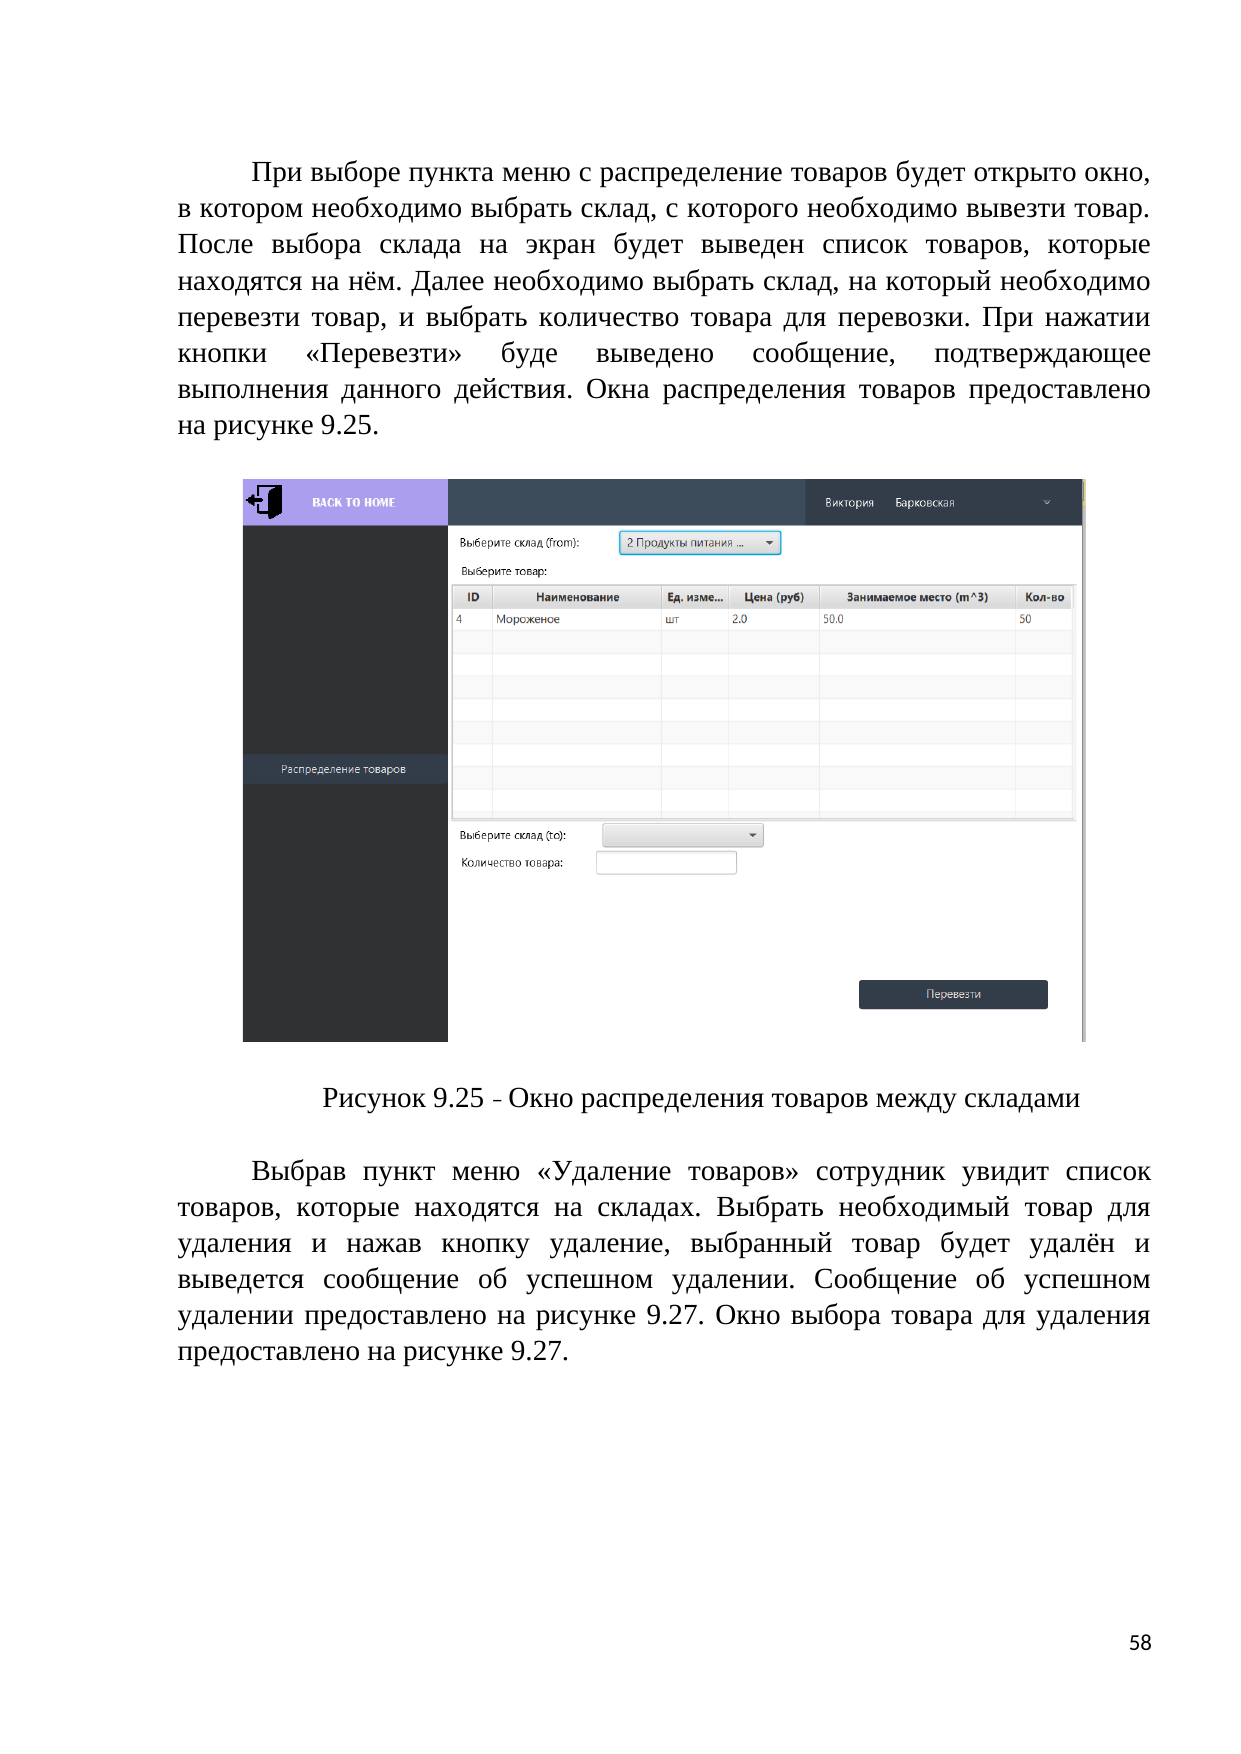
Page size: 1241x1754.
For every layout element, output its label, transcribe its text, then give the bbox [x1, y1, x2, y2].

picture [242, 479, 1086, 1042]
text При выборе пункта меню с распределение товаров будет открыто окно, в котором необходимо выбрать склад, с которого необходимо вывезти товар. После выбора склада на экран будет выведен список товаров, которые находятся на нём. Далее необходимо выбрать склад, на который необходимо перевезти товар, и выбрать количество товара для перевозки. При нажатии кнопки «Перевезти» буде выведено сообщение, подтверждающее выполнения данного действия. Окна распределения товаров предоставлено на рисунке 9.25. [177, 154, 1152, 441]
text Выбрав пункт меню «Удаление товаров» сотрудник увидит список товаров, которые находятся на складах. Выбрать необходимый товар для удаления и нажав кнопку удаление, выбранный товар будет удалён и выведется сообщение об успешном удалении. Сообщение об успешном удалении предоставлено на рисунке 9.27. Окно выбора товара для удаления предоставлено на рисунке 9.27. [177, 1153, 1152, 1367]
text Рисунок 9.25 – Окно распределения товаров между складами [177, 1080, 1152, 1114]
